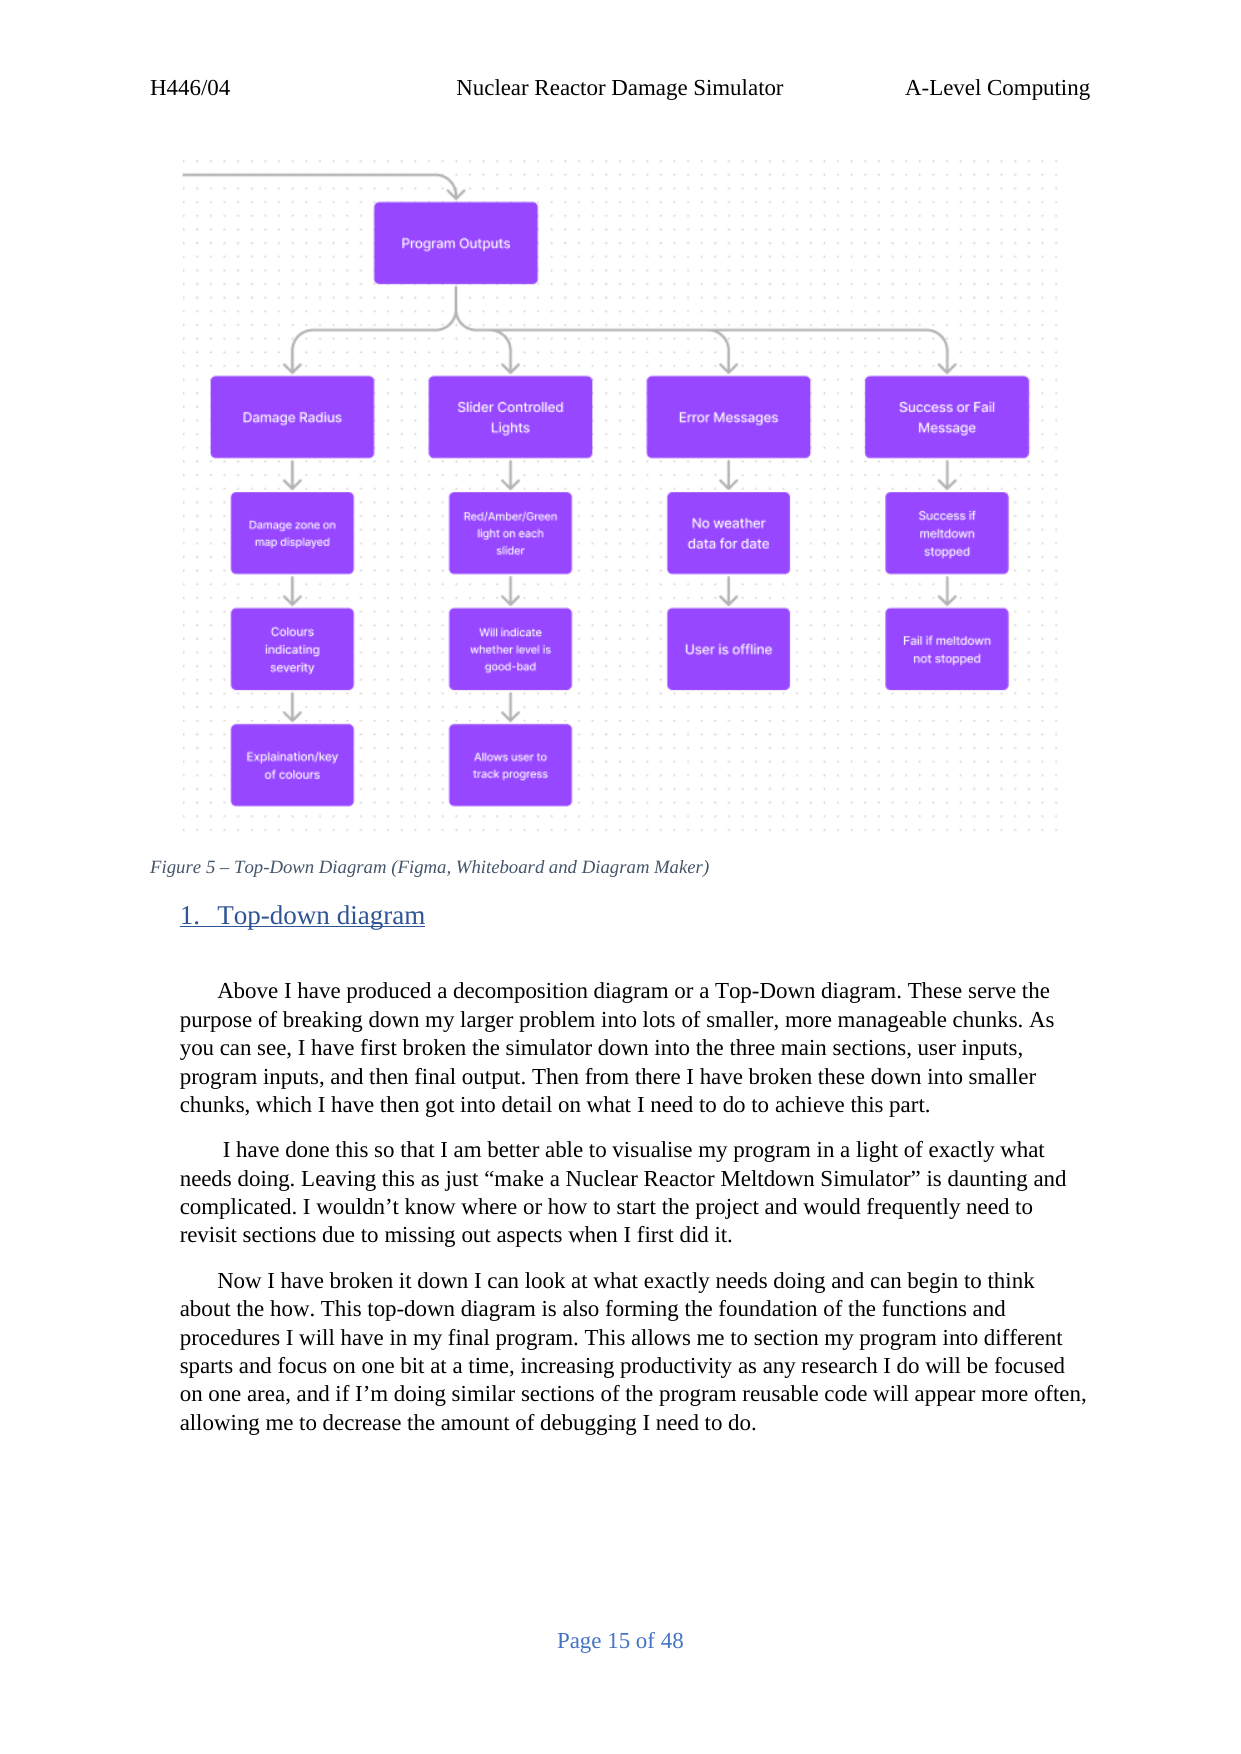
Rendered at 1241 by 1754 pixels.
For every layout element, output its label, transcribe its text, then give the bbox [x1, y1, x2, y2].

text Above I have produced a decomposition diagram or a Top-Down diagram. These serve the purpose of breaking down my larger problem into lots of smaller, more manageable chunks. As you can see, I have first broken the simulator down into the three main sections, user inputs, program inputs, and then final output. Then from there I have broken these down into smaller chunks, which I have then got into detail on what I need to do to achieve this part. [179, 977, 1090, 1117]
text Now I have broken it down I can look at what exactly needs doing and can begin to think about the how. This top-down diagram is also forming the foundation of the functions and procedures I will have in my final program. This allows me to section my program into different sparts and focus on one bit at a time, increasing productivity as any research I do will be focused on one area, and if I’m doing similar sections of the program reusable code will appear more often, allowing me to decrease the amount of debugging I need to do. [179, 1267, 1090, 1435]
subtitle Top-down diagram [179, 899, 1090, 930]
text I have done this so that I am better able to visualise my program in a light of exactly what needs doing. Leaving this as just “make a Nuclear Reactor Meltdown Simulator” is daunting and complicated. I wouldn’t know where or how to start the project and would frequently need to revisit sections due to missing out aspects when I first did it. [179, 1136, 1090, 1248]
picture [182, 150, 1058, 838]
